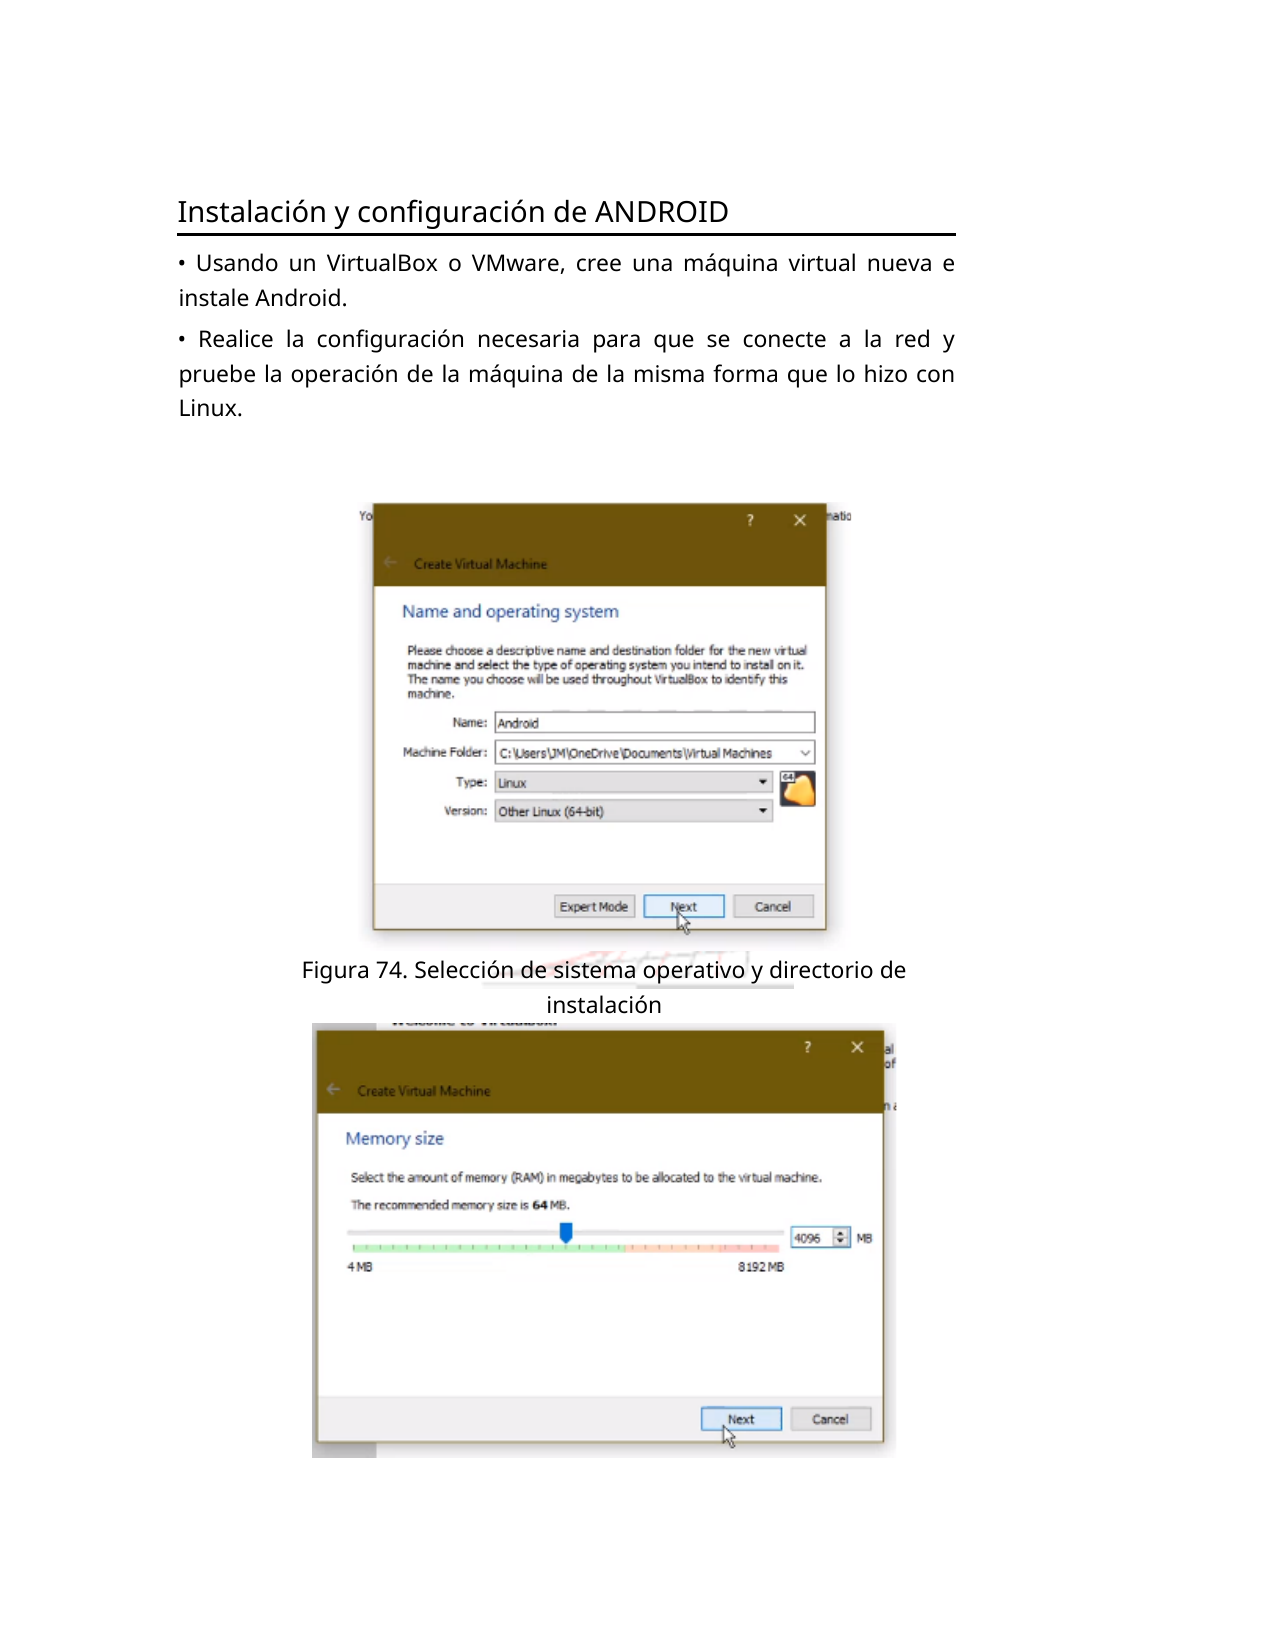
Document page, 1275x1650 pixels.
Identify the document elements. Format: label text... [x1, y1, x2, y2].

picture [312, 1023, 897, 1458]
picture [357, 502, 852, 951]
list Figura 74. Selección de sistema operativo y directorio de instalación [252, 954, 956, 1020]
text • Realice la configuración necesaria para que se conecte a la red y pruebe la operación de la máquina de la misma forma que lo hizo con Linux. [177, 323, 956, 423]
list Instalación y configuración de ANDROID [177, 192, 956, 233]
text • Usando un VirtualBox o VMware, cree una máquina virtual nueva e instale Android. [177, 247, 956, 313]
